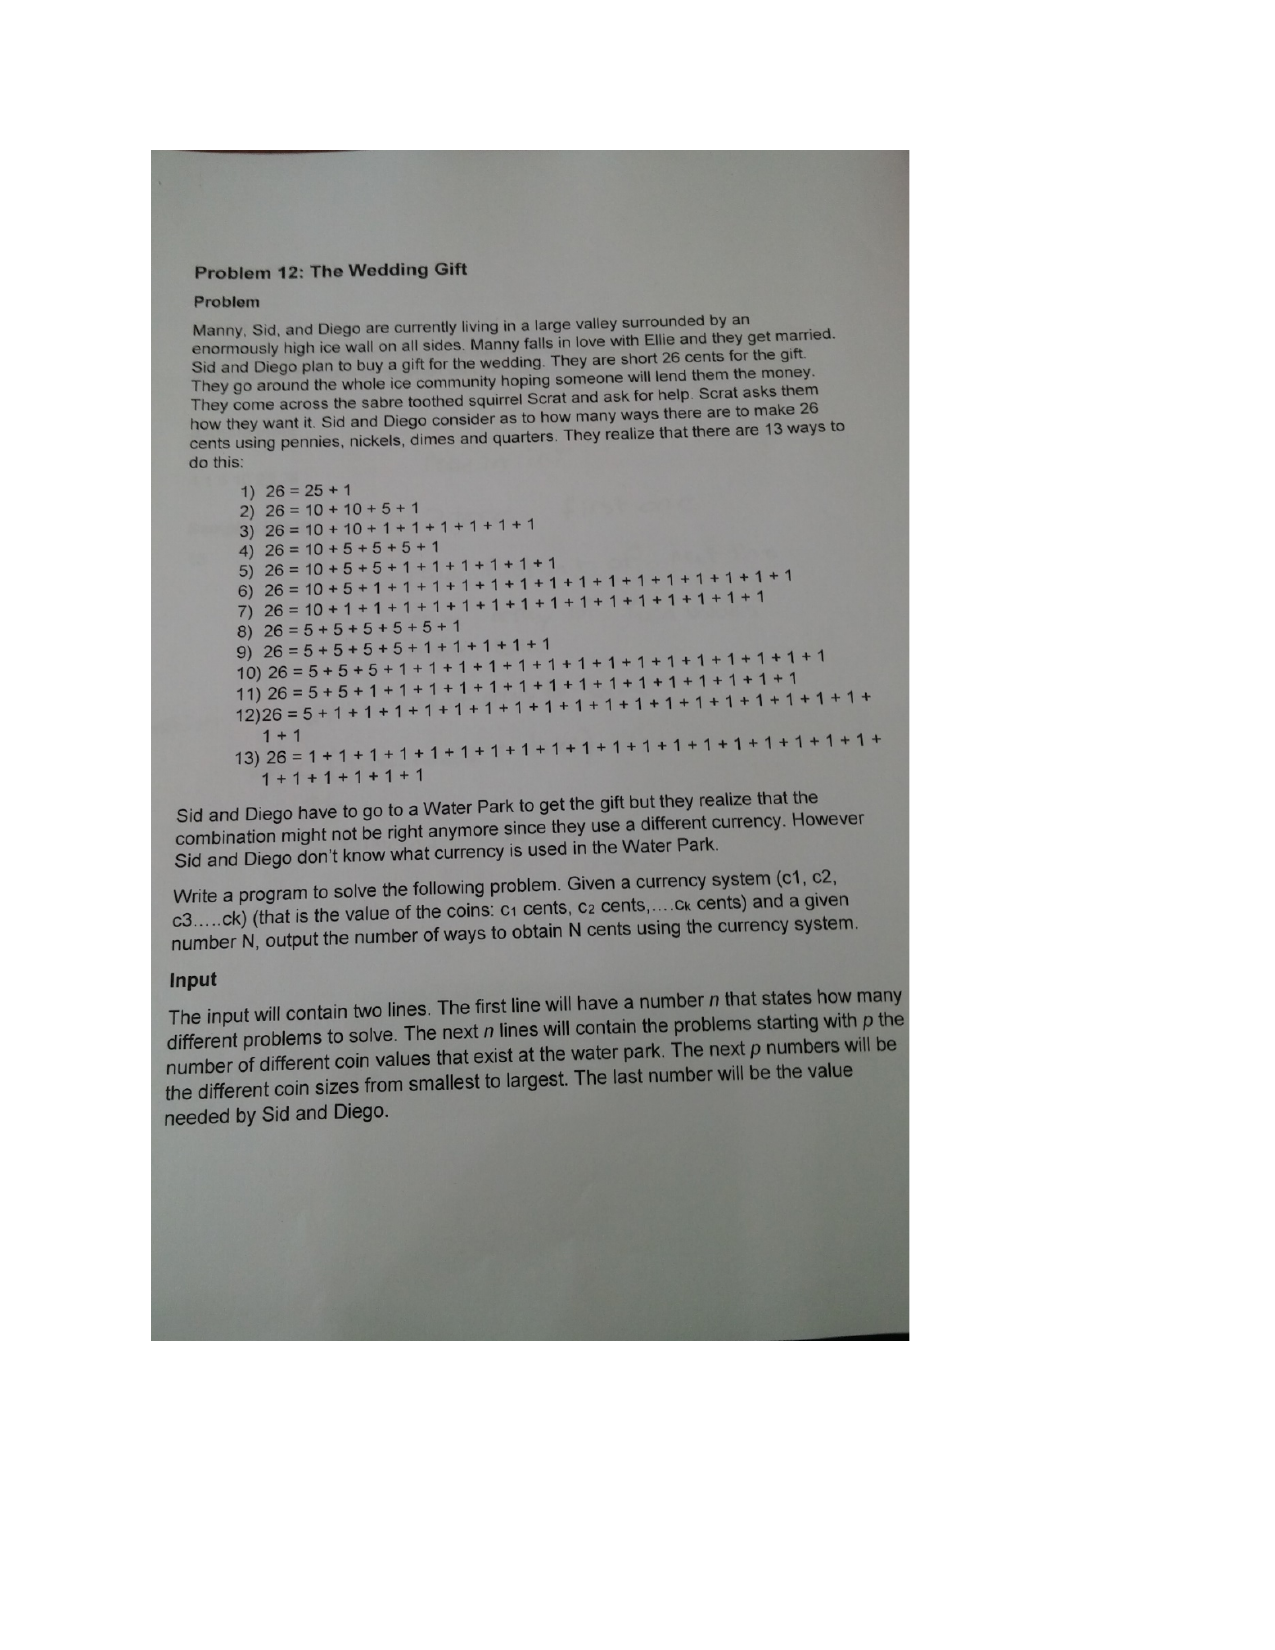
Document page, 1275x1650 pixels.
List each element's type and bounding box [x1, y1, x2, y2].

picture [151, 150, 910, 1341]
